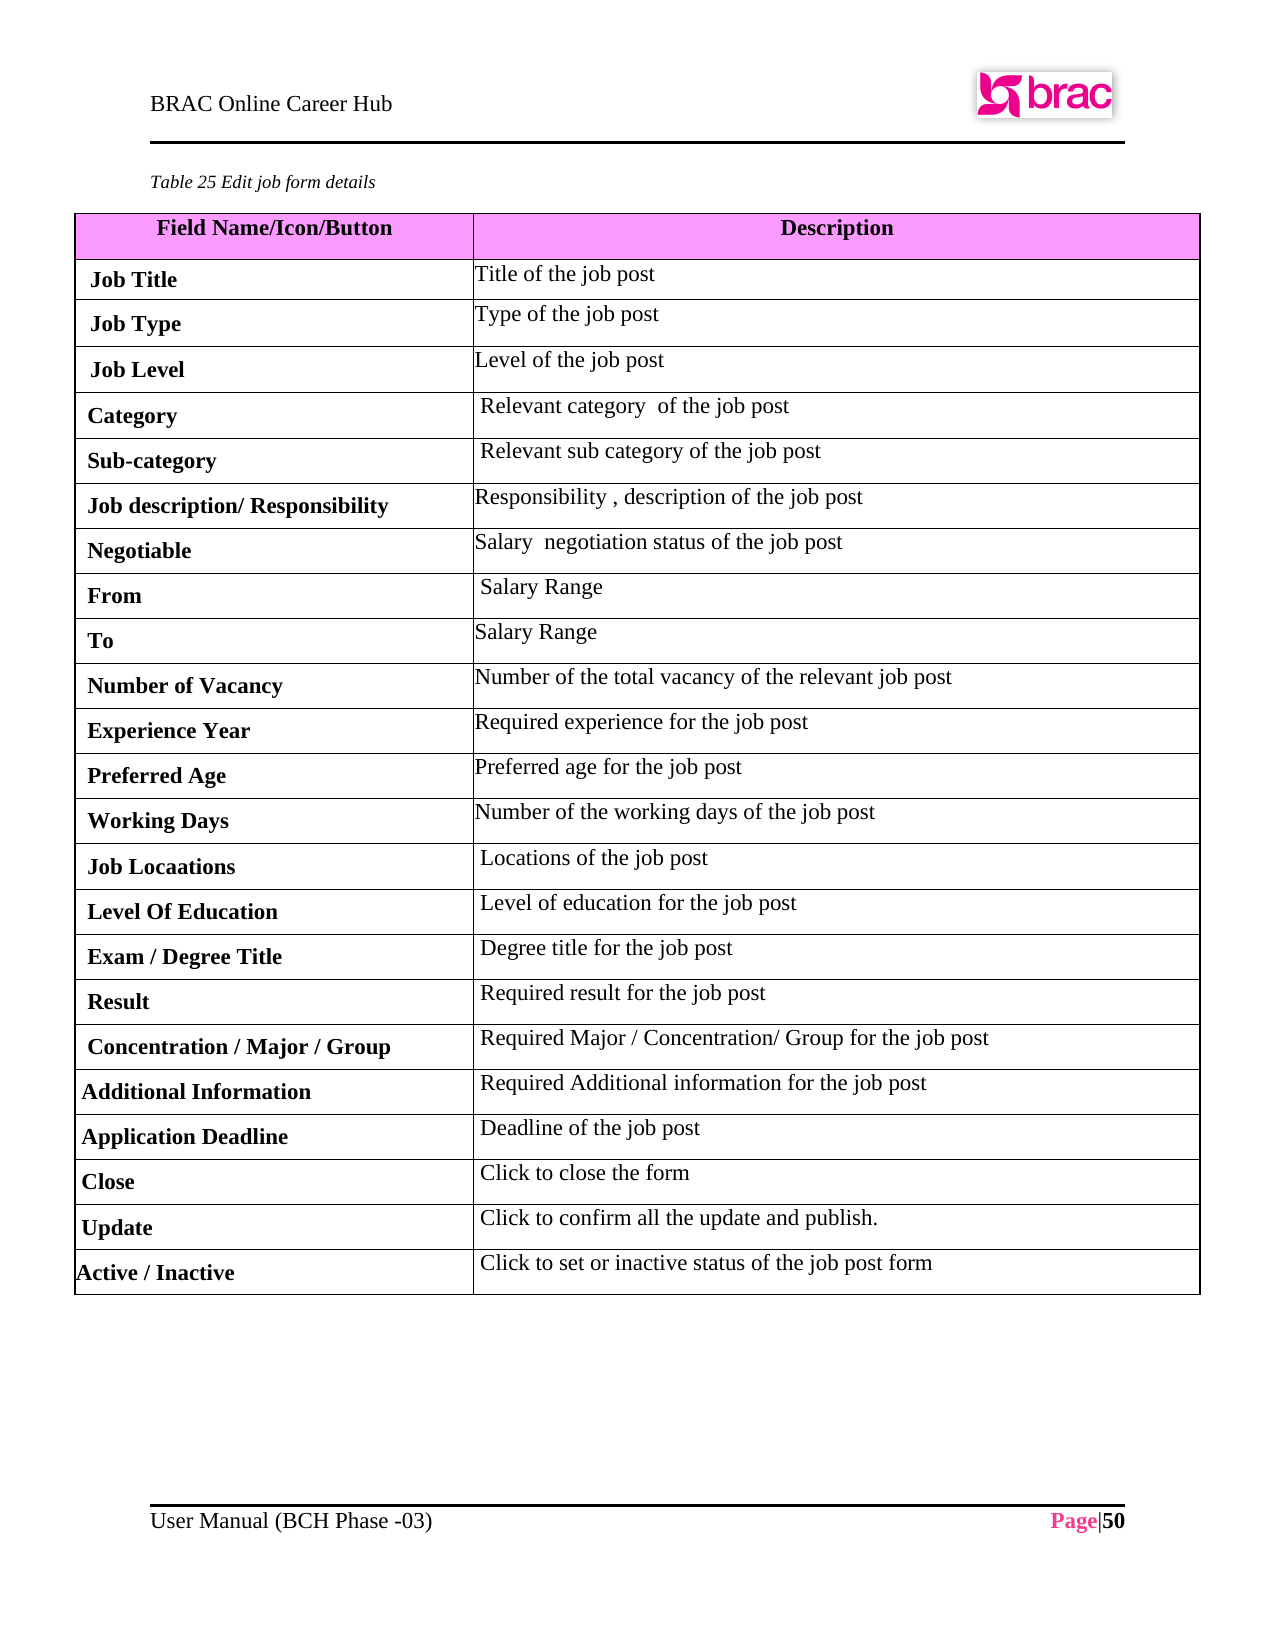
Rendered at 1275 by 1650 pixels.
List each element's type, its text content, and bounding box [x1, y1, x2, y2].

table_cell Salary Range [474, 574, 1199, 618]
table_cell Relevant category of the job post [474, 393, 1199, 437]
table_cell Sub-category [76, 439, 473, 482]
table_cell Number of the total vacancy of the relevant job post [474, 664, 1199, 708]
table_cell Responsibility , description of the job post [474, 484, 1199, 528]
table_cell Working Days [76, 799, 473, 843]
table_cell Title of the job post [474, 260, 1199, 299]
table_cell To [76, 619, 473, 663]
table_cell Update [76, 1205, 473, 1249]
table_cell Salary Range [474, 619, 1199, 663]
table_cell Required experience for the job post [474, 709, 1199, 753]
table_cell Category [76, 393, 473, 437]
picture [977, 72, 1112, 118]
table_cell Number of Vacancy [76, 664, 473, 708]
table_cell Job Level [76, 347, 473, 392]
table_cell Required Additional information for the job post [474, 1070, 1199, 1114]
table_cell Required result for the job post [474, 980, 1199, 1024]
table_cell Preferred Age [76, 754, 473, 798]
table_header Description [474, 214, 1199, 259]
table_cell Salary negotiation status of the job post [474, 529, 1199, 573]
table_cell Level of the job post [474, 347, 1199, 392]
table_header Field Name/Icon/Button [76, 214, 473, 259]
table_cell Exam / Degree Title [76, 935, 473, 979]
table_cell Click to close the form [474, 1160, 1199, 1204]
table_cell Click to set or inactive status of the job post form [474, 1250, 1199, 1294]
table_cell Deadline of the job post [474, 1115, 1199, 1159]
table_cell Degree title for the job post [474, 935, 1199, 979]
table_cell Job description/ Responsibility [76, 484, 473, 528]
table_cell Additional Information [76, 1070, 473, 1114]
table_cell Result [76, 980, 473, 1024]
table_cell Application Deadline [76, 1115, 473, 1159]
text Table 25 Edit job form details [150, 171, 1125, 192]
table_cell Job Locaations [76, 844, 473, 888]
table_cell Level Of Education [76, 890, 473, 933]
table_cell Negotiable [76, 529, 473, 573]
table_cell Experience Year [76, 709, 473, 753]
table_cell From [76, 574, 473, 618]
table_cell Job Title [76, 260, 473, 299]
table_cell Number of the working days of the job post [474, 799, 1199, 843]
table_cell Required Major / Concentration/ Group for the job post [474, 1025, 1199, 1069]
table_cell Relevant sub category of the job post [474, 439, 1199, 482]
table_cell Click to confirm all the update and publish. [474, 1205, 1199, 1249]
table_cell Preferred age for the job post [474, 754, 1199, 798]
table_cell Type of the job post [474, 300, 1199, 346]
table_cell Locations of the job post [474, 844, 1199, 888]
table_cell Level of education for the job post [474, 890, 1199, 933]
table_cell Close [76, 1160, 473, 1204]
table_cell Concentration / Major / Group [76, 1025, 473, 1069]
table_cell Active / Inactive [76, 1250, 473, 1294]
table_cell Job Type [76, 300, 473, 346]
